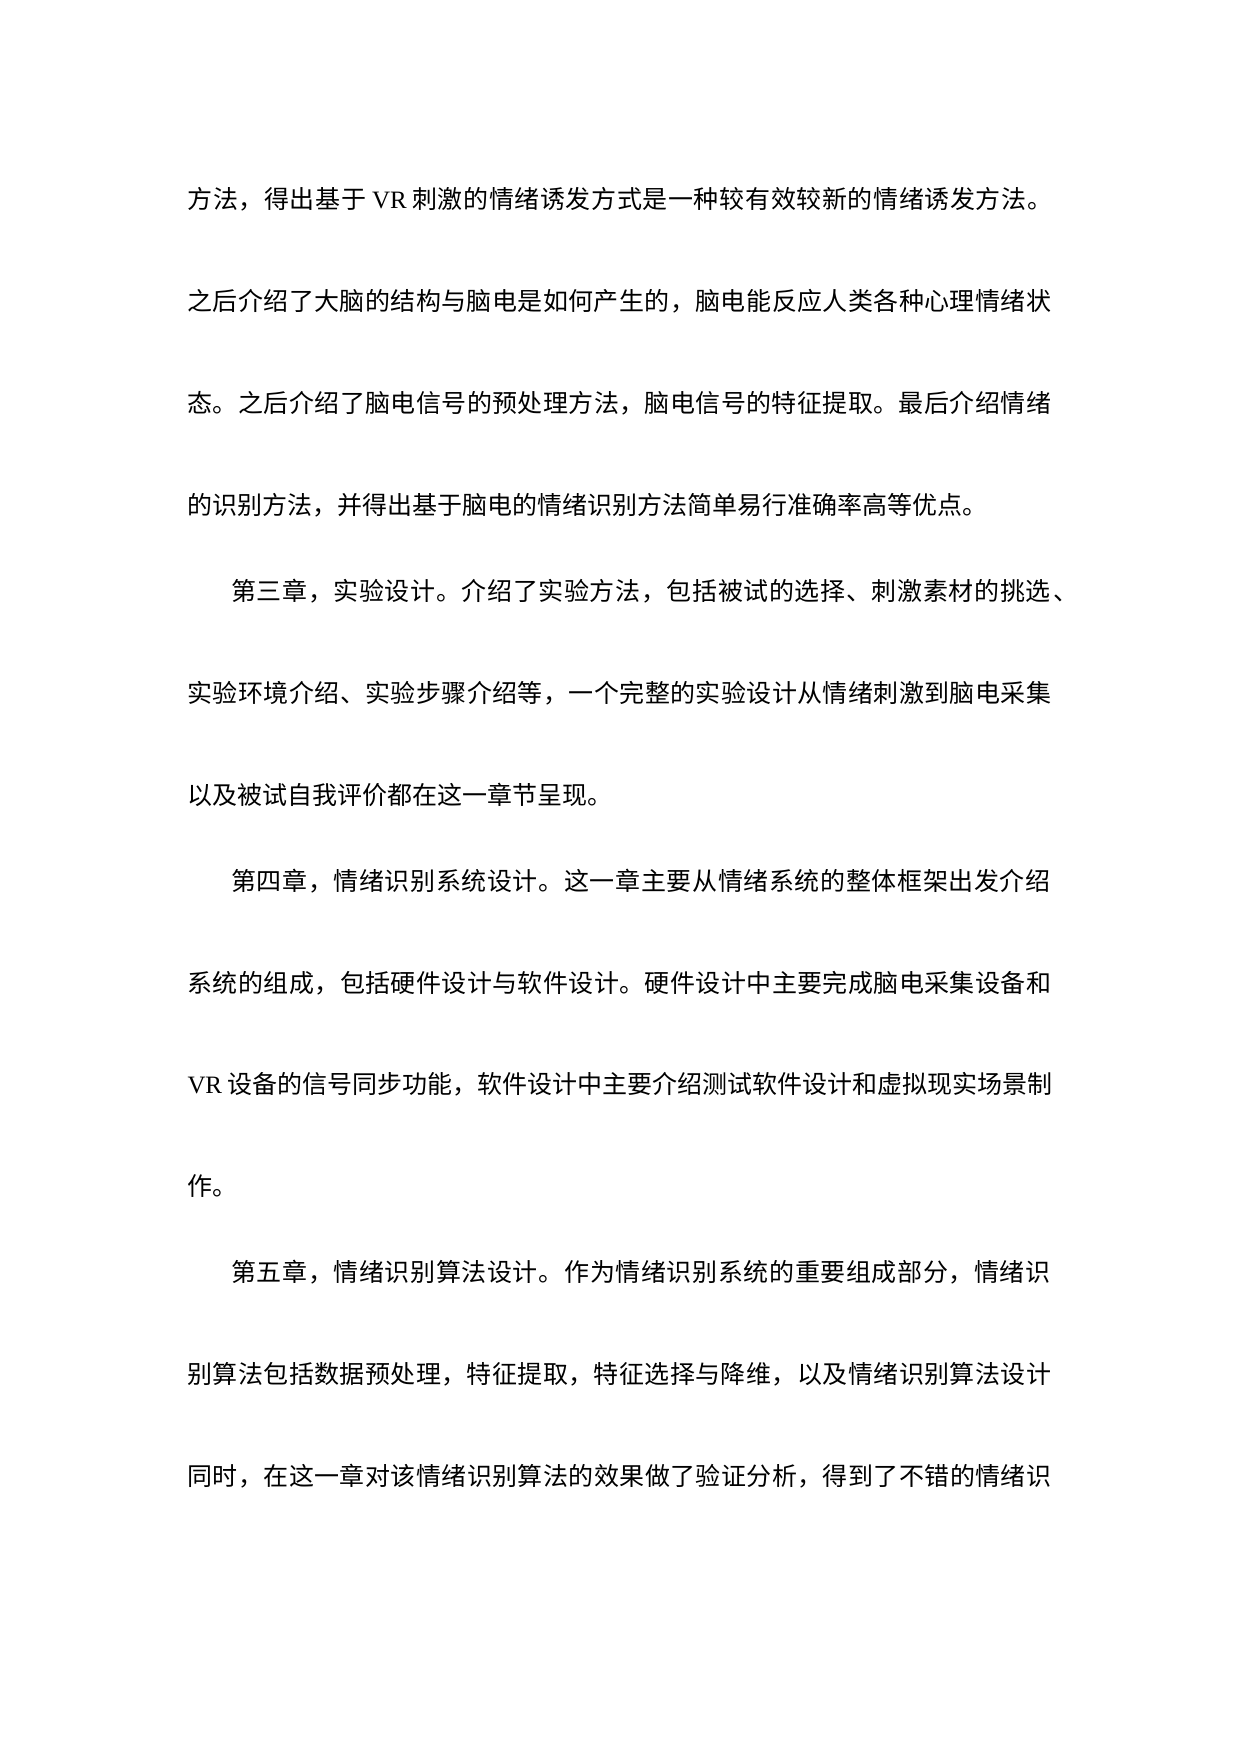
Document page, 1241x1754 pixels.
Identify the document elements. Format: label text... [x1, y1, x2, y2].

text 第四章，情绪识别系统设计。这一章主要从情绪系统的整体框架出发介绍系统的组成，包括硬件设计与软件设计。硬件设计中主要完成脑电采集设备和VR设备的信号同步功能，软件设计中主要介绍测试软件设计和虚拟现实场景制作。 [187, 845, 1053, 1219]
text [187, 1237, 1053, 1509]
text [187, 164, 1053, 537]
text 第三章，实验设计。介绍了实验方法，包括被试的选择、刺激素材的挑选、实验环境介绍、实验步骤介绍等，一个完整的实验设计从情绪刺激到脑电采集以及被试自我评价都在这一章节呈现。 [187, 556, 1053, 827]
